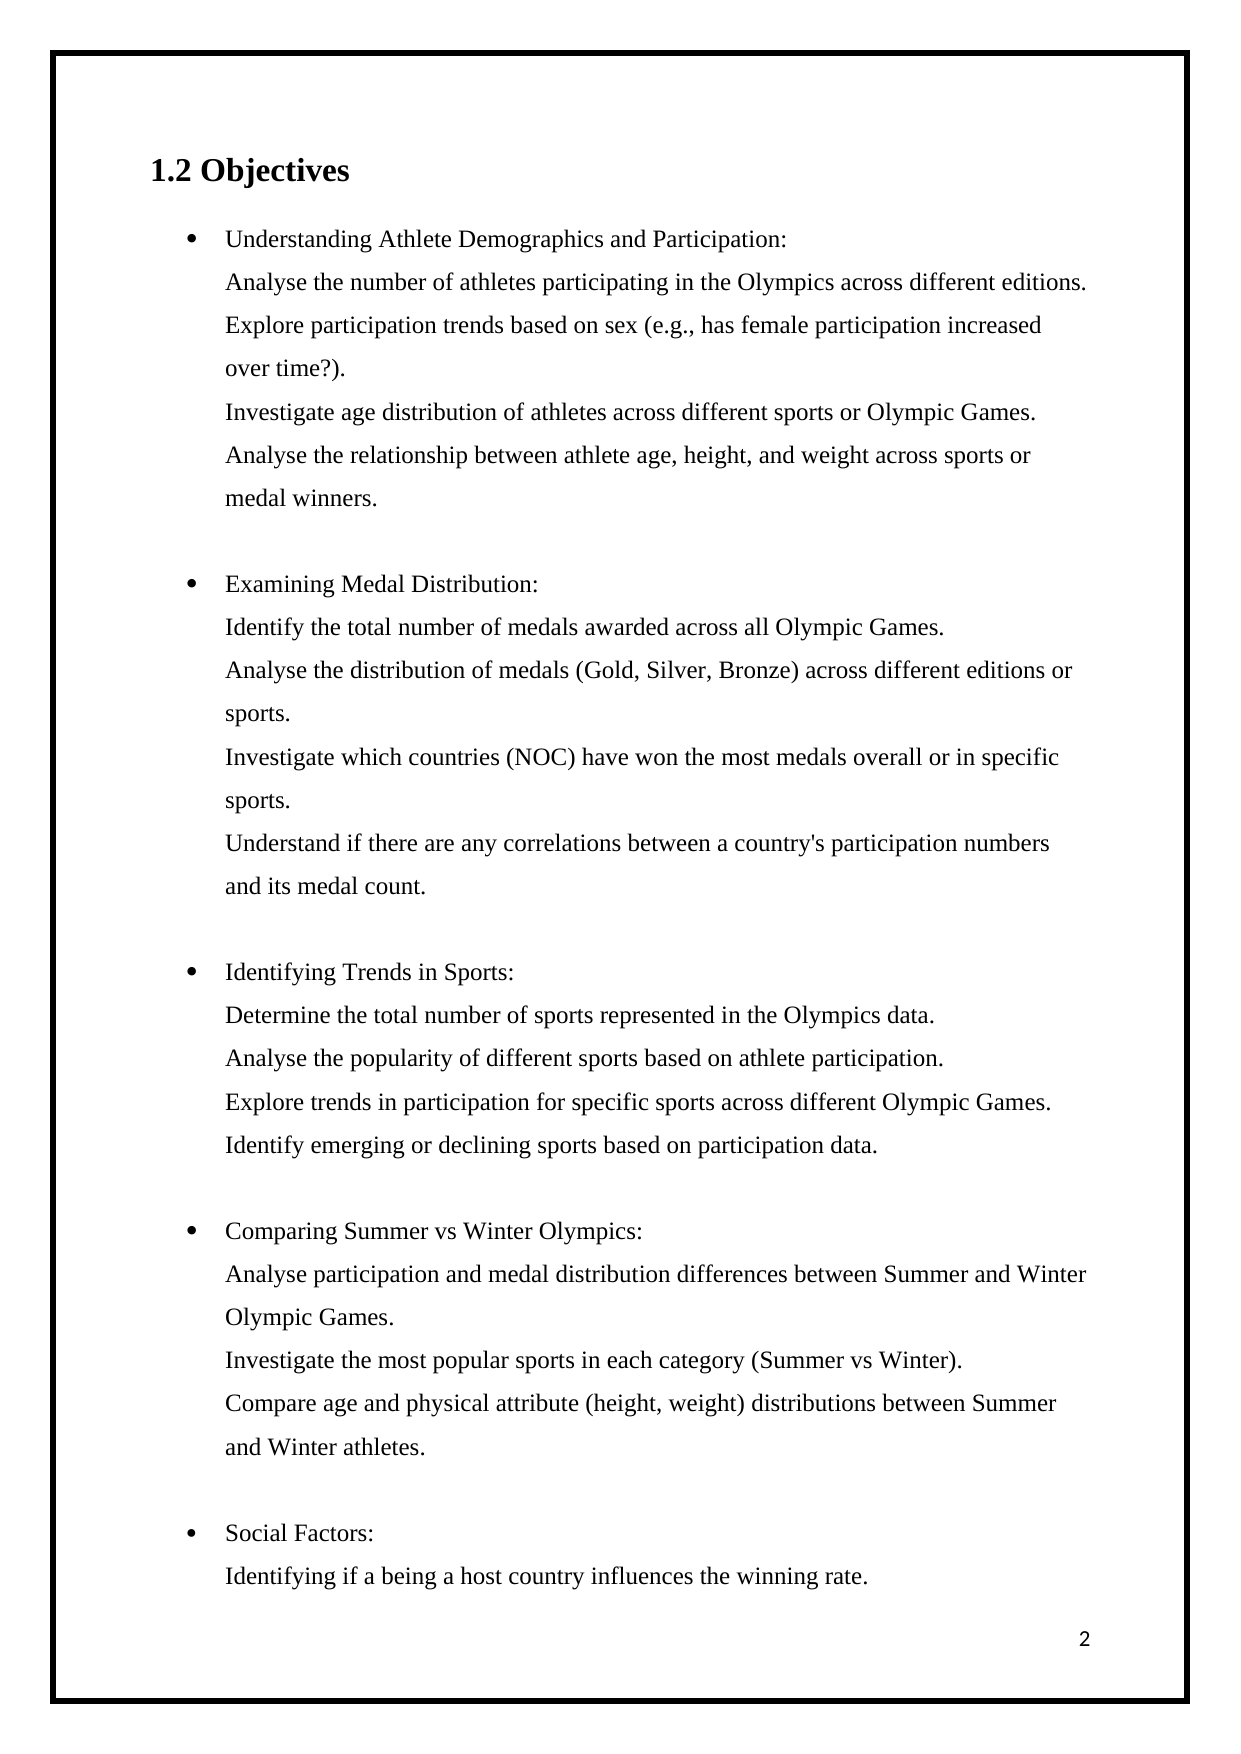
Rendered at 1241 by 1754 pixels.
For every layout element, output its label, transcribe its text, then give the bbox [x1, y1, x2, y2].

list Analyse the number of athletes participating in the Olympics across different editions. [225, 267, 1090, 296]
list Examining Medal Distribution: [187, 569, 1090, 598]
list Understand if there are any correlations between a country's participation numbers and its medal count. [225, 828, 1090, 900]
list Comparing Summer vs Winter Olympics: [187, 1216, 1090, 1245]
list Investigate age distribution of athletes across different sports or Olympic Games. [225, 397, 1090, 425]
list Analyse the relationship between athlete age, height, and weight across sports or medal winners. [225, 440, 1090, 512]
list Identifying if a being a host country influences the winning rate. [225, 1561, 1090, 1590]
list Explore trends in participation for specific sports across different Olympic Games. [225, 1087, 1090, 1115]
list Investigate the most popular sports in each category (Summer vs Winter). [225, 1345, 1090, 1374]
list Compare age and physical attribute (height, weight) distributions between Summer and Winter athletes. [225, 1388, 1090, 1460]
list Investigate which countries (NOC) have won the most medals overall or in specific sports. [225, 742, 1090, 813]
list Identify emerging or declining sports based on participation data. [225, 1130, 1090, 1158]
list Identify the total number of medals awarded across all Olympic Games. [225, 612, 1090, 641]
list Analyse the distribution of medals (Gold, Silver, Bronze) across different editions or sports. [225, 655, 1090, 727]
list Analyse participation and medal distribution differences between Summer and Winter Olympic Games. [225, 1259, 1090, 1331]
list Understanding Athlete Demographics and Participation: [187, 224, 1090, 253]
list Identifying Trends in Sports: [187, 957, 1090, 986]
text 1.2 Objectives [150, 150, 1090, 188]
list Determine the total number of sports represented in the Olympics data. [225, 1000, 1090, 1029]
list Social Factors: [187, 1518, 1090, 1547]
list Explore participation trends based on sex (e.g., has female participation increased over time?). [225, 310, 1090, 382]
list Analyse the popularity of different sports based on athlete participation. [225, 1043, 1090, 1072]
